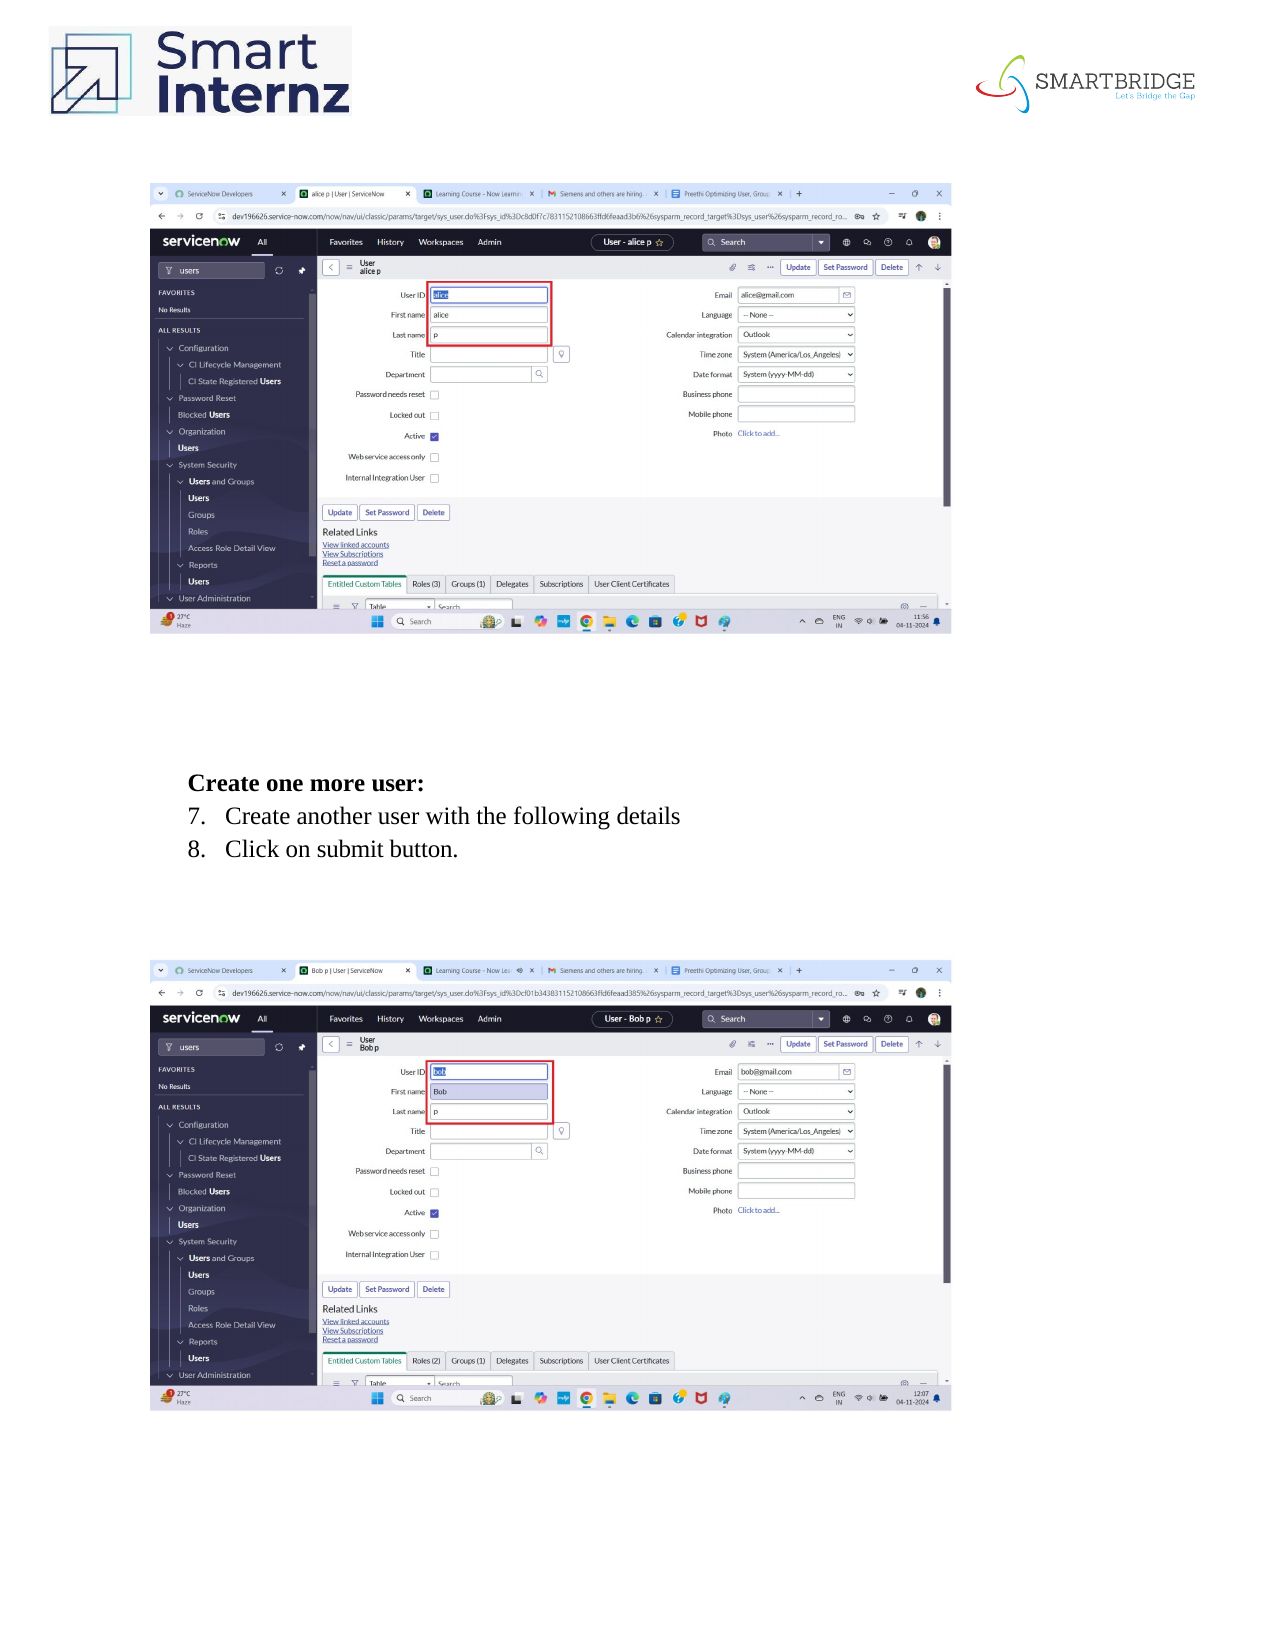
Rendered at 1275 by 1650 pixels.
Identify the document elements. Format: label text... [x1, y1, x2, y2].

picture [48, 26, 353, 116]
list Create another user with the following details [187, 801, 1162, 830]
picture [150, 953, 954, 1412]
picture [150, 183, 954, 634]
list Click on submit button. [187, 834, 1162, 863]
subtitle Create one more user: [187, 768, 1162, 797]
picture [975, 53, 1195, 114]
